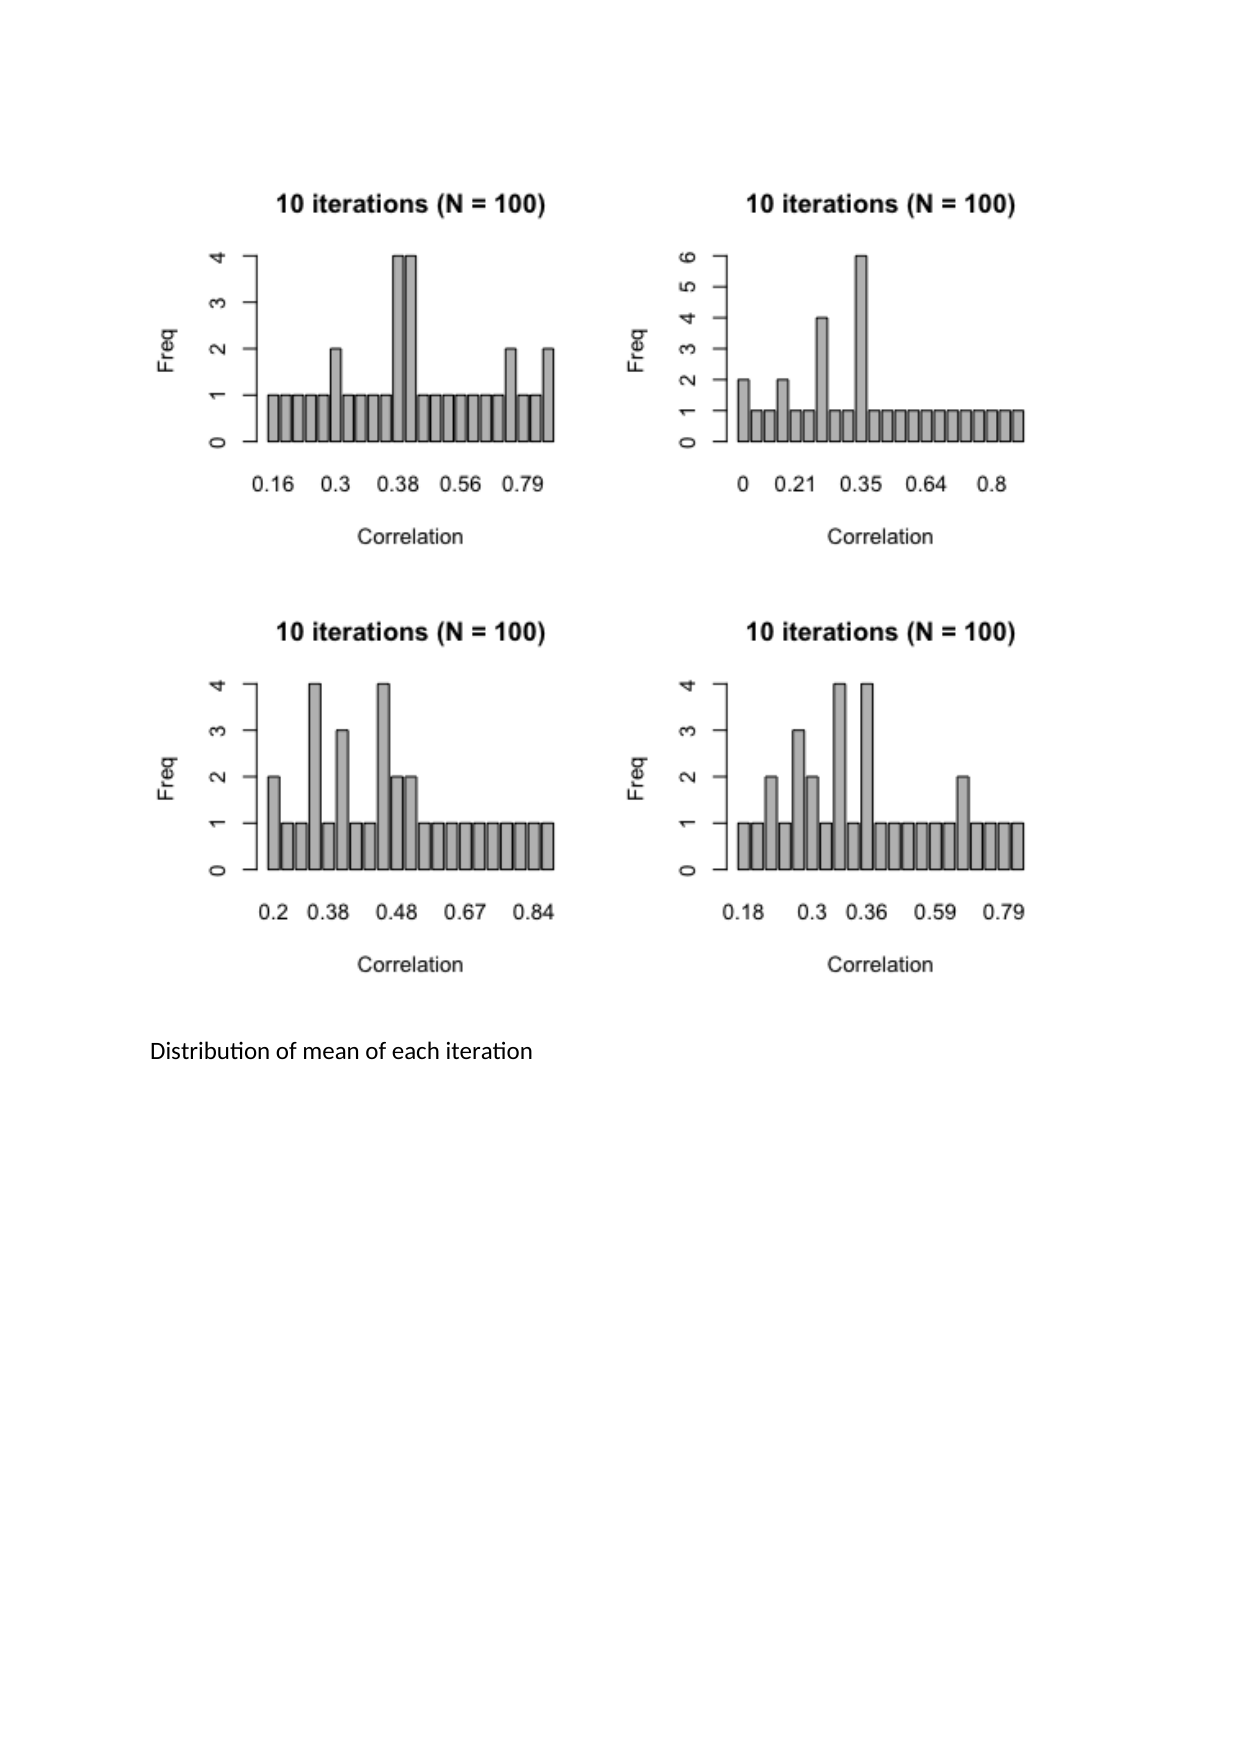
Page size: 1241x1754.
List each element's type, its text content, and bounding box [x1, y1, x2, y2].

picture [150, 150, 1090, 1005]
text Distribution of mean of each iteration [150, 1035, 1090, 1066]
